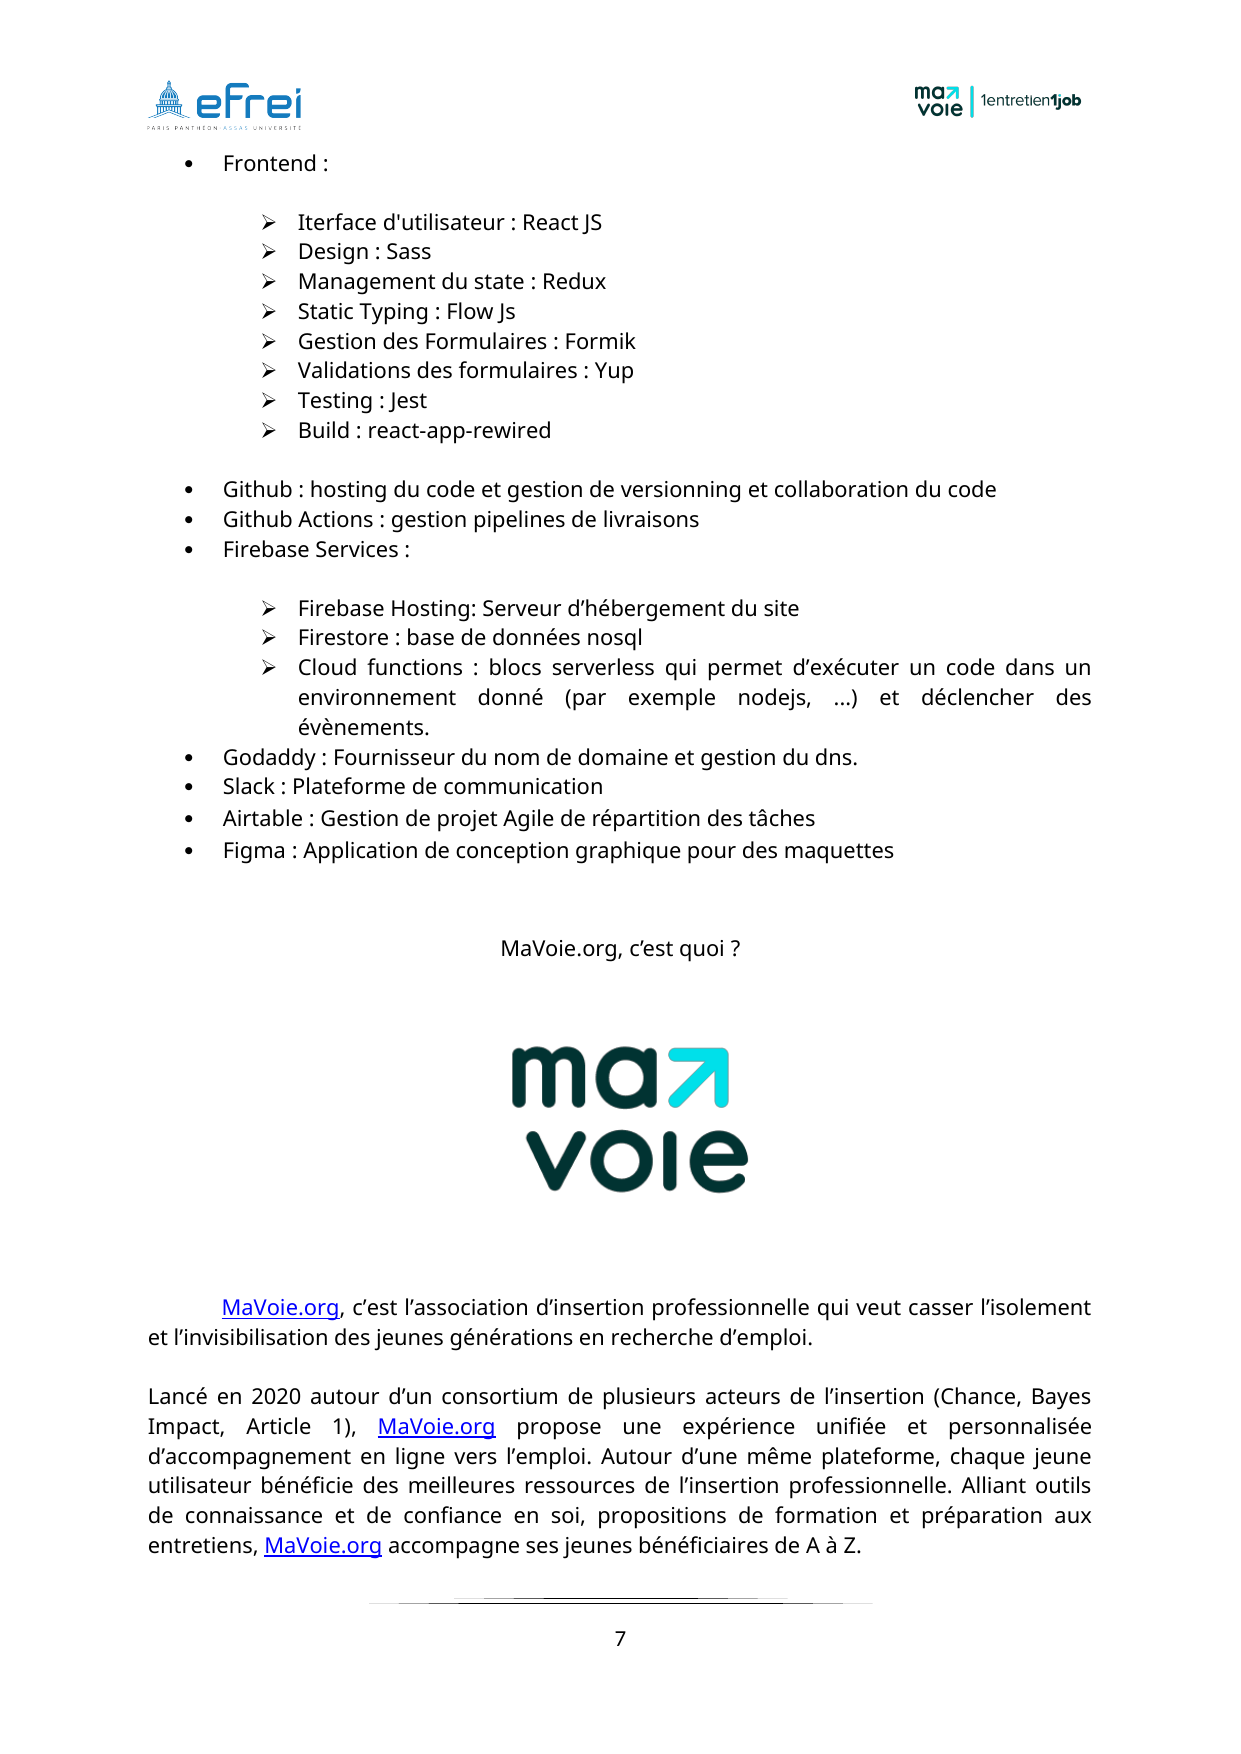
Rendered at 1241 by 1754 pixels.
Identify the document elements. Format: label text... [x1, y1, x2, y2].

picture [147, 80, 301, 130]
picture [453, 981, 787, 1261]
picture [903, 73, 1093, 130]
list Slack : Plateforme de communication [185, 771, 1093, 801]
list Firestore : base de données nosql [260, 622, 1093, 652]
list Godaddy : Fournisseur du nom de domaine et gestion du dns. [185, 742, 1093, 771]
list Figma : Application de conception graphique pour des maquettes [185, 836, 1093, 865]
list Design : Sass [260, 236, 1093, 266]
list Firebase Hosting: Serveur d’hébergement du site [260, 593, 1093, 622]
list Testing : Jest [260, 385, 1093, 415]
list Github : hosting du code et gestion de versionning et collaboration du code [185, 474, 1093, 504]
list Build : react-app-rewired [260, 415, 1093, 445]
text MaVoie.org, c’est l’association d’insertion professionnelle qui veut casser l’isolement et l’invisibilisation des jeunes générations en recherche d’emploi. [148, 1292, 1093, 1352]
list Validations des formulaires : Yup [260, 356, 1093, 385]
list Github Actions : gestion pipelines de livraisons [185, 504, 1093, 534]
list Static Typing : Flow Js [260, 296, 1093, 326]
text MaVoie.org, c’est quoi ? [148, 933, 1093, 963]
list Gestion des Formulaires : Formik [260, 326, 1093, 356]
list Airtable : Gestion de projet Agile de répartition des tâches [185, 803, 1093, 833]
list Cloud functions : blocs serverless qui permet d’exécuter un code dans un environnement donné (par exemple nodejs, ...) et déclencher des évènements. [260, 652, 1093, 742]
list Iterface d'utilisateur : React JS [260, 207, 1093, 236]
list Firebase Services : [185, 534, 1093, 563]
list Frontend : [185, 148, 1093, 177]
text Lancé en 2020 autour d’un consortium de plusieurs acteurs de l’insertion (Chance, Bayes Impact, Article 1), MaVoie.org propose une expérience unifiée et personnalisée d’accompagnement en ligne vers l’emploi. Autour d’une même plateforme, chaque jeune utilisateur bénéficie des meilleures ressources de l’insertion professionnelle. Alliant outils de connaissance et de confiance en soi, propositions de formation et préparation aux entretiens, MaVoie.org accompagne ses jeunes bénéficiaires de A à Z. [148, 1381, 1093, 1560]
list Management du state : Redux [260, 266, 1093, 296]
